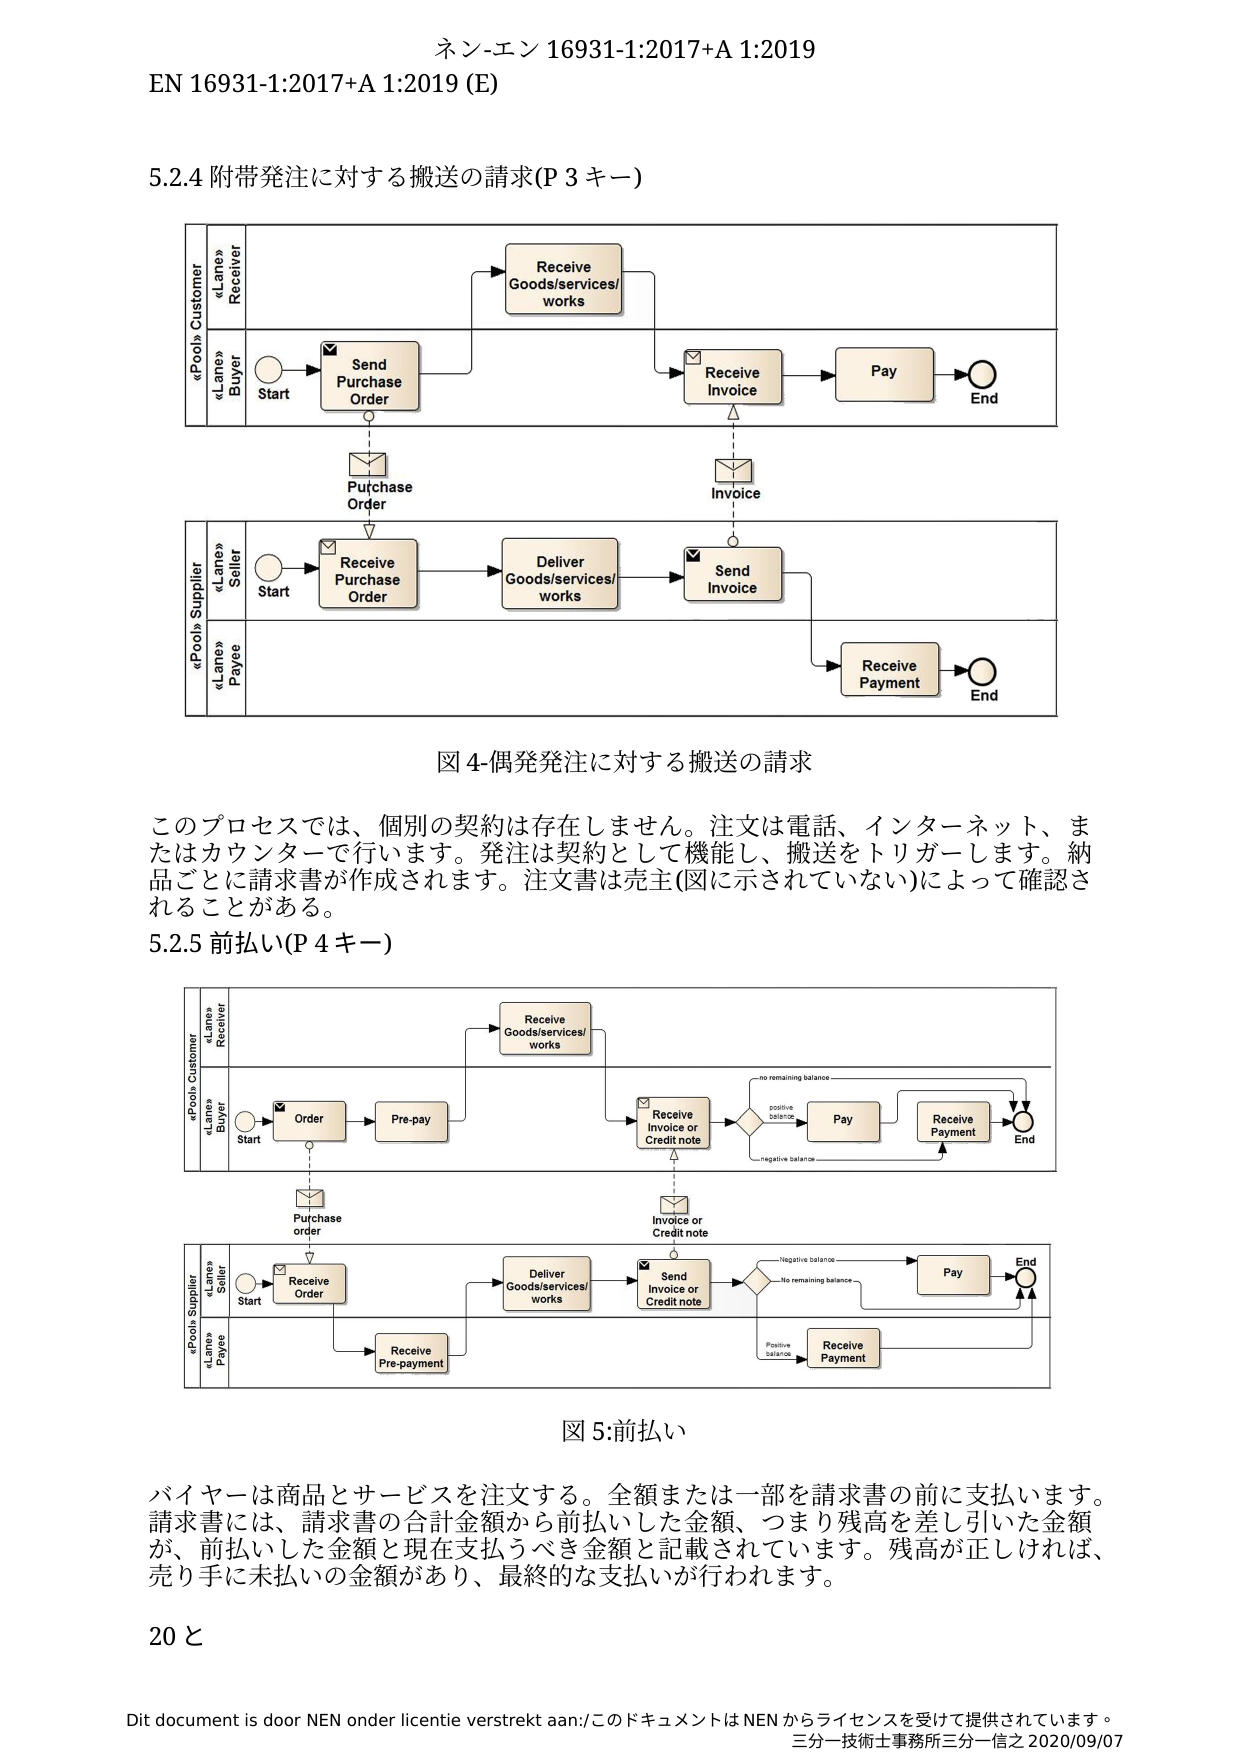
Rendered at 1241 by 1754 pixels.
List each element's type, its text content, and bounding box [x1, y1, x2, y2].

picture [179, 982, 1058, 1390]
text 図5:前払い [126, 1420, 1123, 1446]
text 5.2.5 前払い(P 4キー) [148, 932, 1123, 958]
picture [183, 218, 1059, 719]
text Dit document is door NEN onder licentie verstrekt aan:/このドキュメントはNENからライセンスを受けて提供されています。 [126, 1711, 1123, 1730]
text ネン-エン16931-1:2017+A 1:2019 [126, 38, 1123, 64]
text 図4-偶発発注に対する搬送の請求 [126, 750, 1123, 776]
text バイヤーは商品とサービスを注文する。全額または一部を請求書の前に支払います。請求書には、請求書の合計金額から前払いした金額、つまり残高を差し引いた金額が、前払いした金額と現在支払うべき金額と記載されています。残高が正しければ、売り手に未払いの金額があり、最終的な支払いが行われます。 [148, 1483, 1093, 1591]
text 20と [148, 1624, 1123, 1650]
text このプロセスでは、個別の契約は存在しません。注文は電話、インターネット、またはカウンターで行います。発注は契約として機能し、搬送をトリガーします。納品ごとに請求書が作成されます。注文書は売主(図に示されていない)によって確認されることがある。 [148, 813, 1093, 921]
text 5.2.4 附帯発注に対する搬送の請求(P 3キー) [148, 166, 1123, 192]
text EN 16931-1:2017+A 1:2019 (E) [148, 71, 1123, 98]
text 三分一技術士事務所三分一信之2020/09/07 [126, 1732, 1123, 1751]
